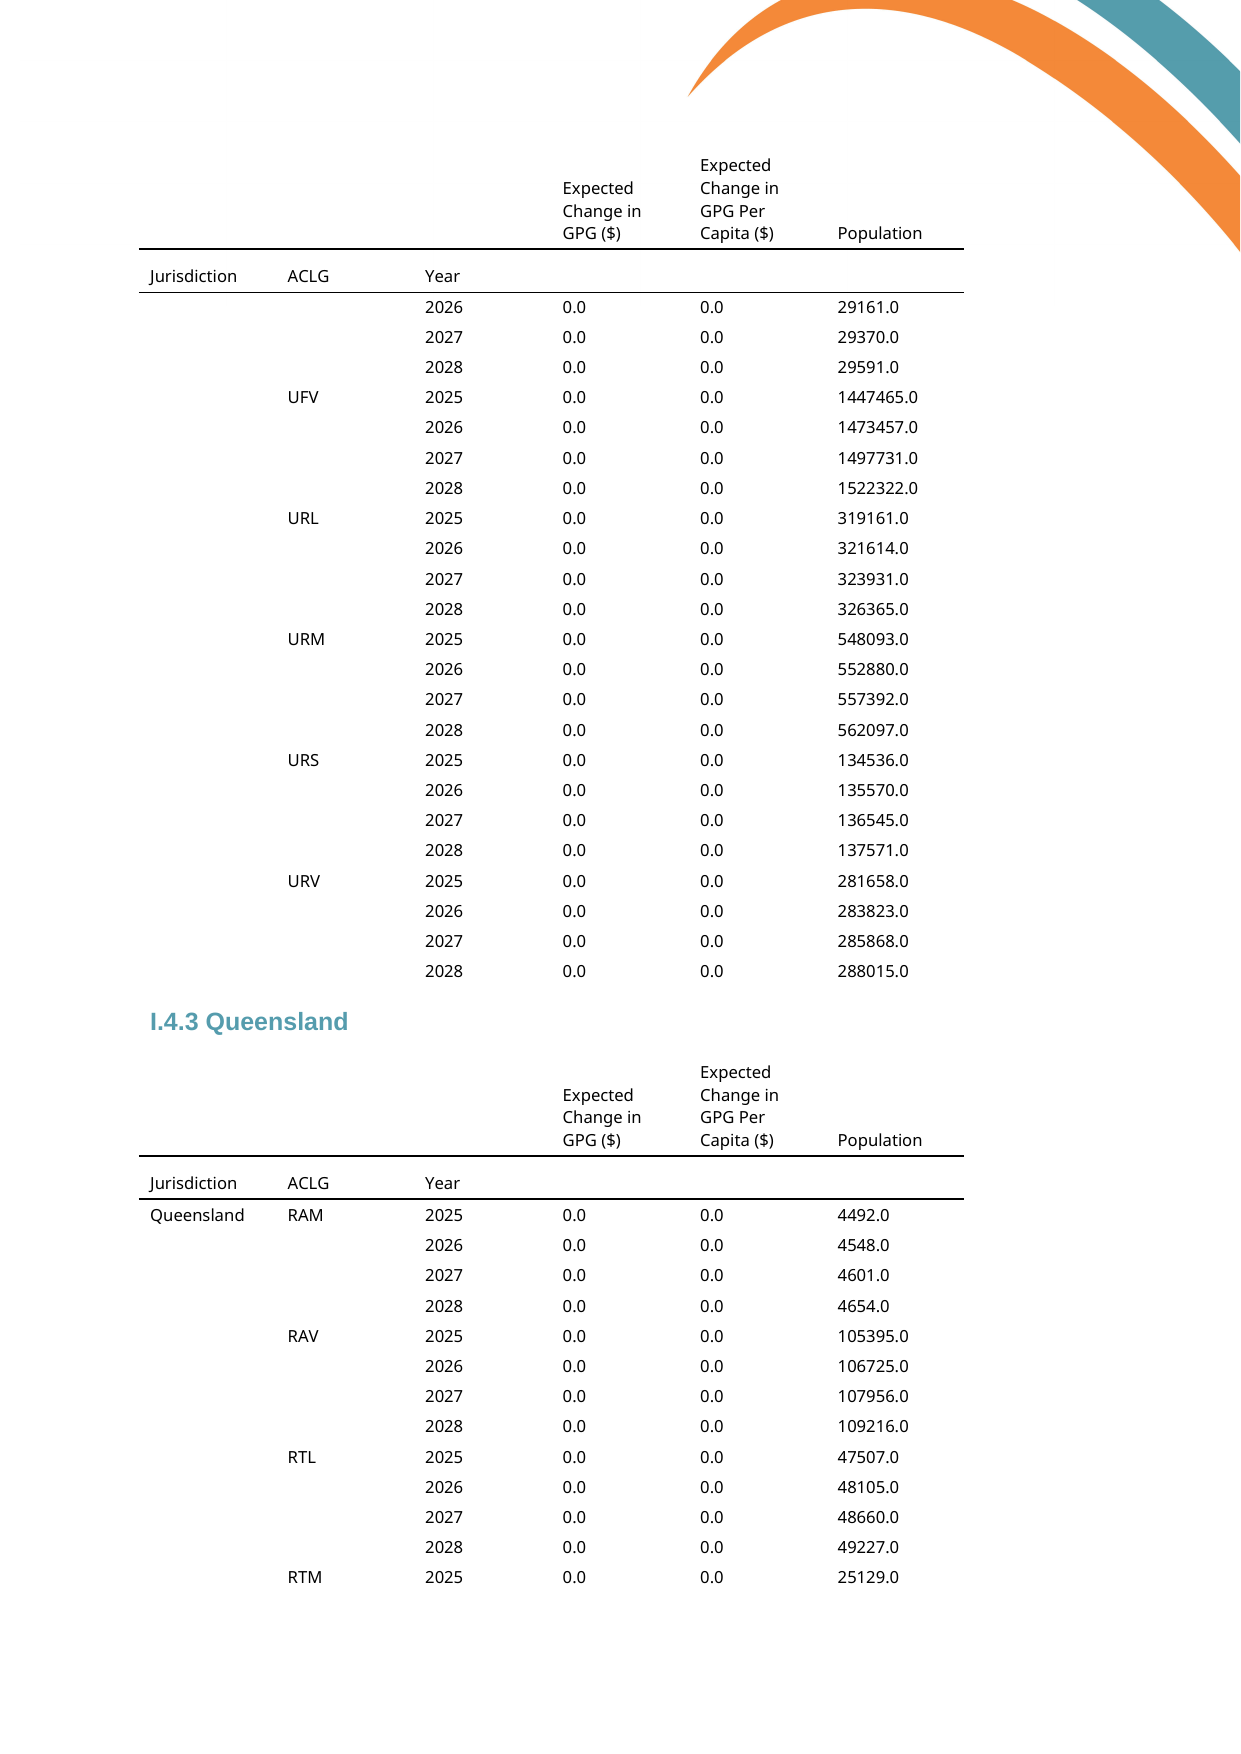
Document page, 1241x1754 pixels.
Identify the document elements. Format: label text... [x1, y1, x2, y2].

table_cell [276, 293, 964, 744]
subtitle I.4.3 Queensland [150, 1007, 1090, 1036]
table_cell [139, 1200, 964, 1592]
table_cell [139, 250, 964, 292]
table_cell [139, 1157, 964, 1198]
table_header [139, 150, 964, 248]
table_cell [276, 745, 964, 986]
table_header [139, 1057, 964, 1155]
picture [19, 0, 1241, 306]
